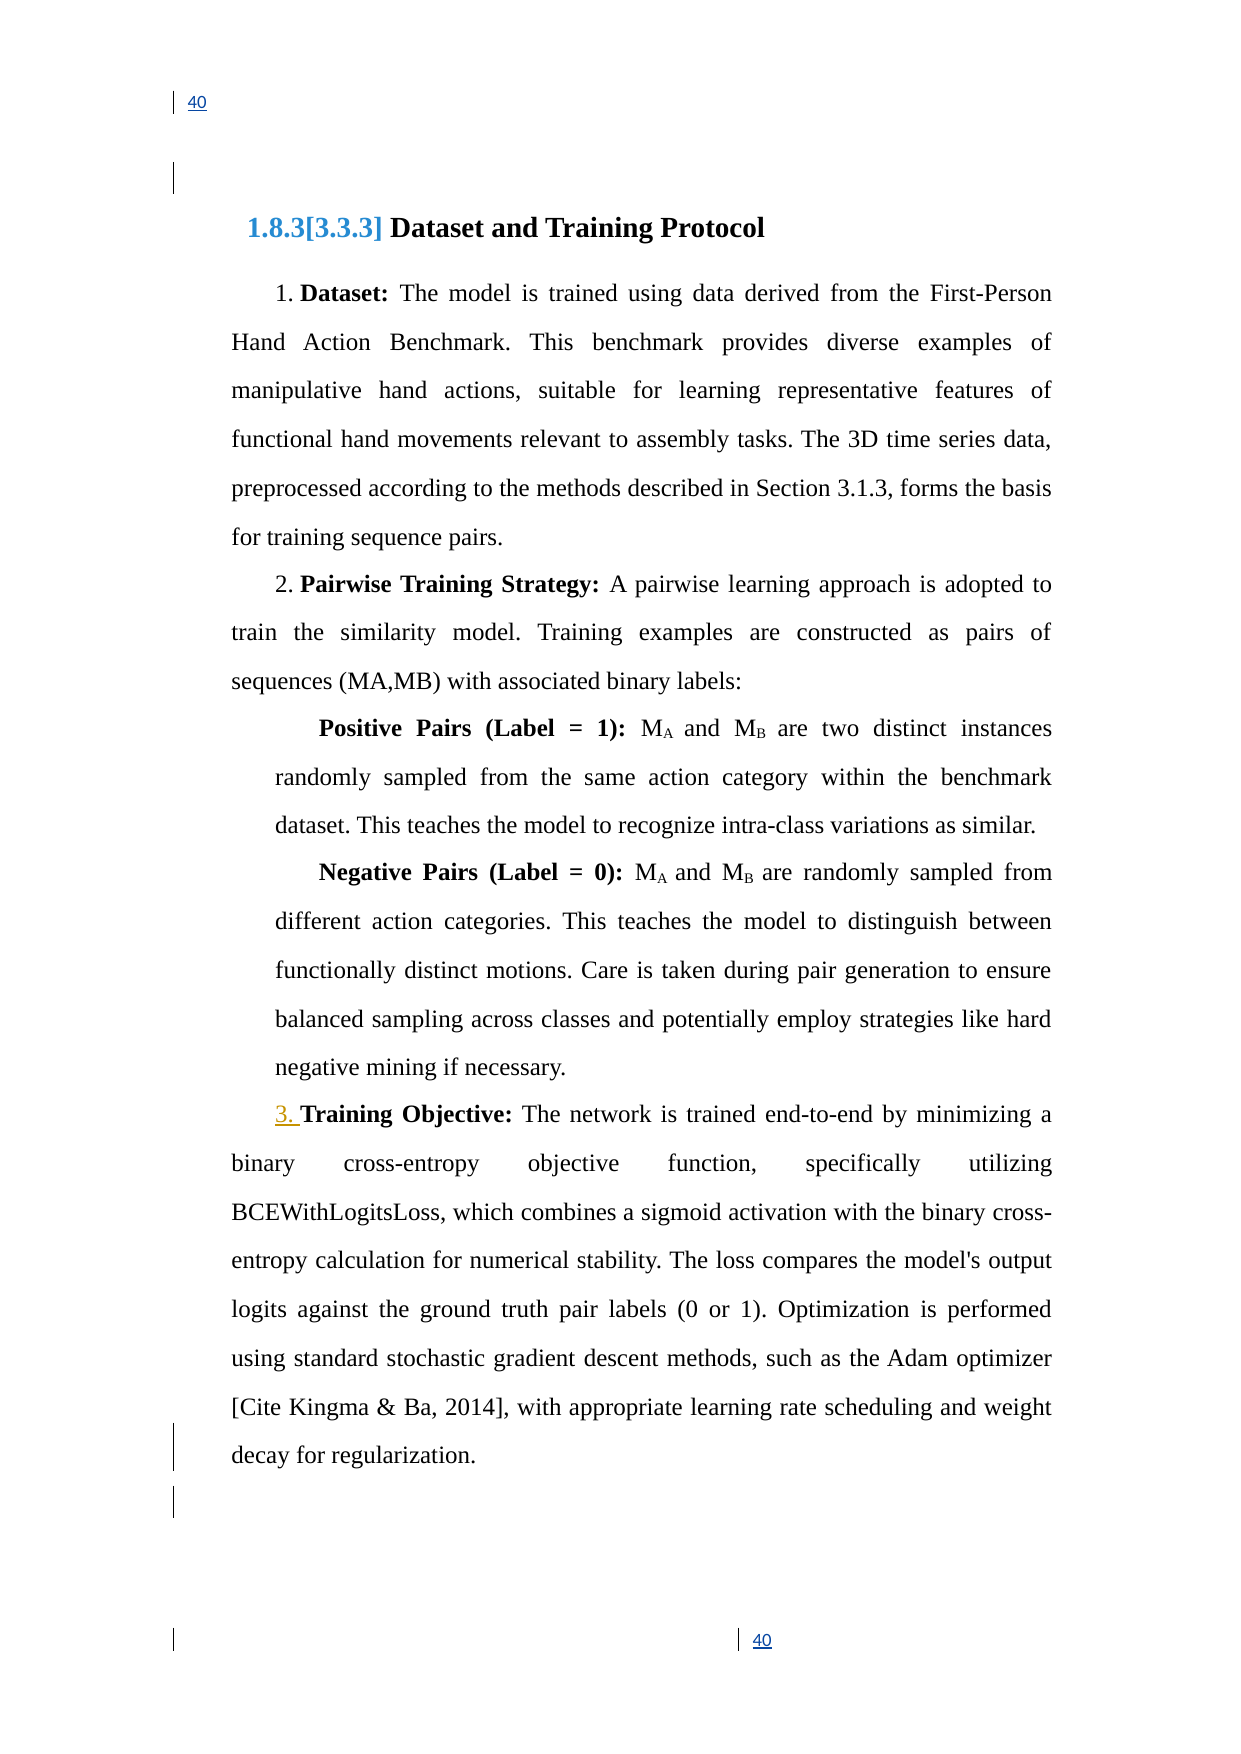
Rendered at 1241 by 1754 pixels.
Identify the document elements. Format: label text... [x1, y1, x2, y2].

list Pairwise Training Strategy: A pairwise learning approach is adopted to train the similarity model. Training examples are constructed as pairs of sequences (MA,MB) with associated binary labels: [231, 567, 1053, 697]
list Dataset and Training Protocol [187, 194, 1053, 259]
text Positive Pairs (Label = 1): MA and MB are two distinct instances randomly sampled from the same action category within the benchmark dataset. This teaches the model to recognize intra-class variations as similar. [275, 711, 1053, 841]
text Negative Pairs (Label = 0): MA and MB are randomly sampled from different action categories. This teaches the model to distinguish between functionally distinct motions. Care is taken during pair generation to ensure balanced sampling across classes and potentially employ strategies like hard negative mining if necessary. [275, 856, 1053, 1083]
list Training Objective: The network is trained end-to-end by minimizing a binary cross-entropy objective function, specifically utilizing BCEWithLogitsLoss, which combines a sigmoid activation with the binary cross-entropy calculation for numerical stability. The loss compares the model's output logits against the ground truth pair labels (0 or 1). Optimization is performed using standard stochastic gradient descent methods, such as the Adam optimizer [Cite Kingma & Ba, 2014], with appropriate learning rate scheduling and weight decay for regularization. [231, 1097, 1053, 1471]
list Dataset: The model is trained using data derived from the First-Person Hand Action Benchmark. This benchmark provides diverse examples of manipulative hand actions, suitable for learning representative features of functional hand movements relevant to assembly tasks. The 3D time series data, preprocessed according to the methods described in Section 3.1.3, forms the basis for training sequence pairs. [231, 276, 1053, 552]
